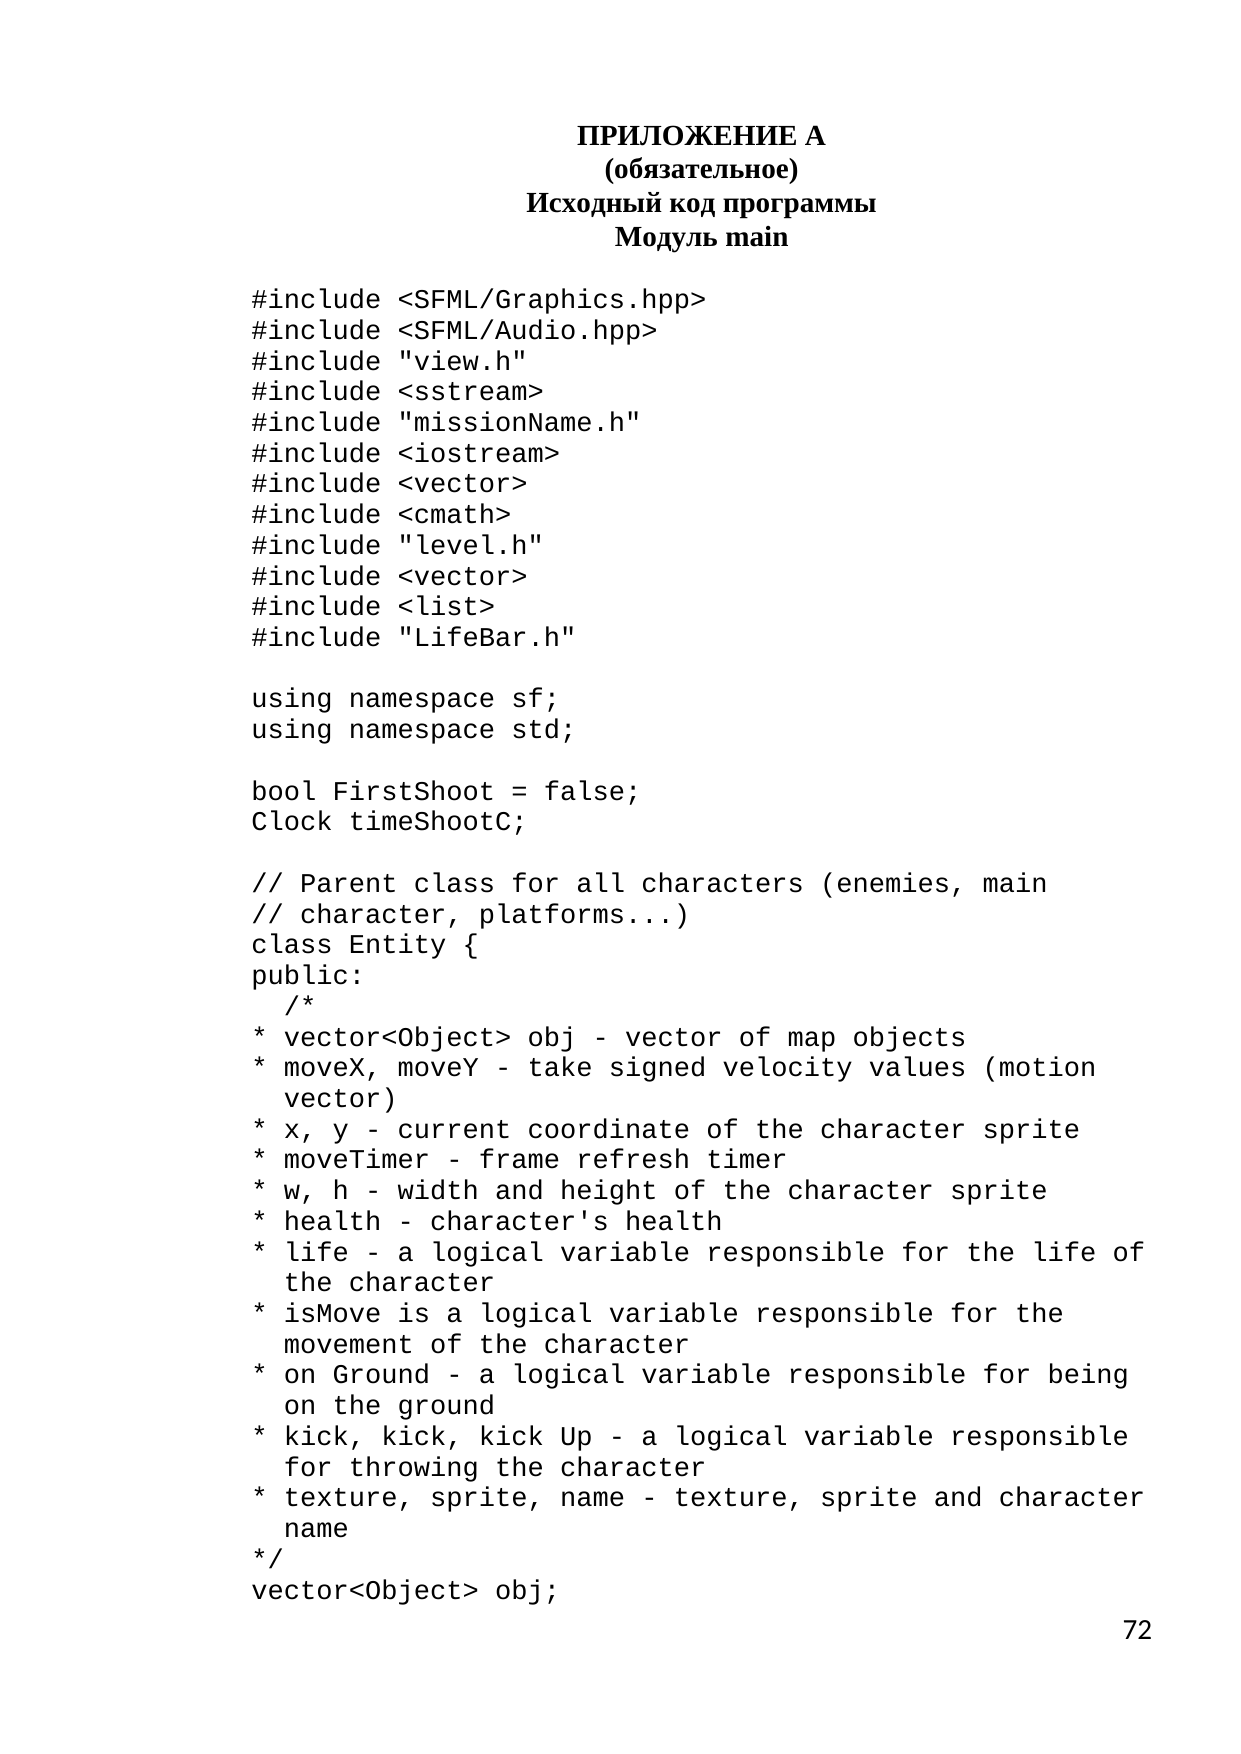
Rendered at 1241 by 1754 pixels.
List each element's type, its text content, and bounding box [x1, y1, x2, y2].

text * moveX, moveY - take signed velocity values (motion [177, 1054, 1152, 1085]
text // character, platforms...) [177, 900, 1152, 931]
text the character [177, 1269, 1152, 1300]
text #include <vector> [177, 470, 1152, 501]
text Исходный код программы [177, 185, 1152, 219]
text class Entity { [177, 931, 1152, 962]
text #include <cmath> [177, 501, 1152, 532]
text (обязательное) [177, 152, 1152, 185]
text * isMove is a logical variable responsible for the [177, 1300, 1152, 1331]
text #include "view.h" [177, 347, 1152, 378]
text bool FirstShoot = false; [177, 777, 1152, 808]
text #include <list> [177, 593, 1152, 624]
text #include <iostream> [177, 439, 1152, 470]
text * w, h - width and height of the character sprite [177, 1177, 1152, 1208]
text name [177, 1515, 1152, 1546]
text Приложение А [177, 118, 1152, 152]
text * x, y - current coordinate of the character sprite [177, 1116, 1152, 1146]
text * on Ground - a logical variable responsible for being [177, 1361, 1152, 1392]
text * moveTimer - frame refresh timer [177, 1146, 1152, 1177]
text */ [177, 1546, 1152, 1576]
text Модуль main [177, 219, 1152, 252]
text on the ground [177, 1392, 1152, 1423]
text #include <vector> [177, 562, 1152, 593]
text #include "level.h" [177, 532, 1152, 562]
text * kick, kick, kick Up - a logical variable responsible [177, 1423, 1152, 1453]
text #include "missionName.h" [177, 409, 1152, 439]
text for throwing the character [177, 1453, 1152, 1484]
text using namespace std; [177, 716, 1152, 747]
text #include <sstream> [177, 378, 1152, 409]
text vector<Object> obj; [177, 1576, 1152, 1607]
text #include "LifeBar.h" [177, 624, 1152, 654]
text #include <SFML/Graphics.hpp> [177, 286, 1152, 317]
text using namespace sf; [177, 685, 1152, 716]
text movement of the character [177, 1331, 1152, 1361]
text vector) [177, 1085, 1152, 1116]
text /* [177, 993, 1152, 1023]
text #include <SFML/Audio.hpp> [177, 317, 1152, 347]
text * health - character's health [177, 1208, 1152, 1238]
text * texture, sprite, name - texture, sprite and character [177, 1484, 1152, 1515]
text public: [177, 962, 1152, 993]
text Clock timeShootC; [177, 808, 1152, 839]
text // Parent class for all characters (enemies, main [177, 870, 1152, 900]
text * vector<Object> obj - vector of map objects [177, 1023, 1152, 1054]
text * life - a logical variable responsible for the life of [177, 1238, 1152, 1269]
